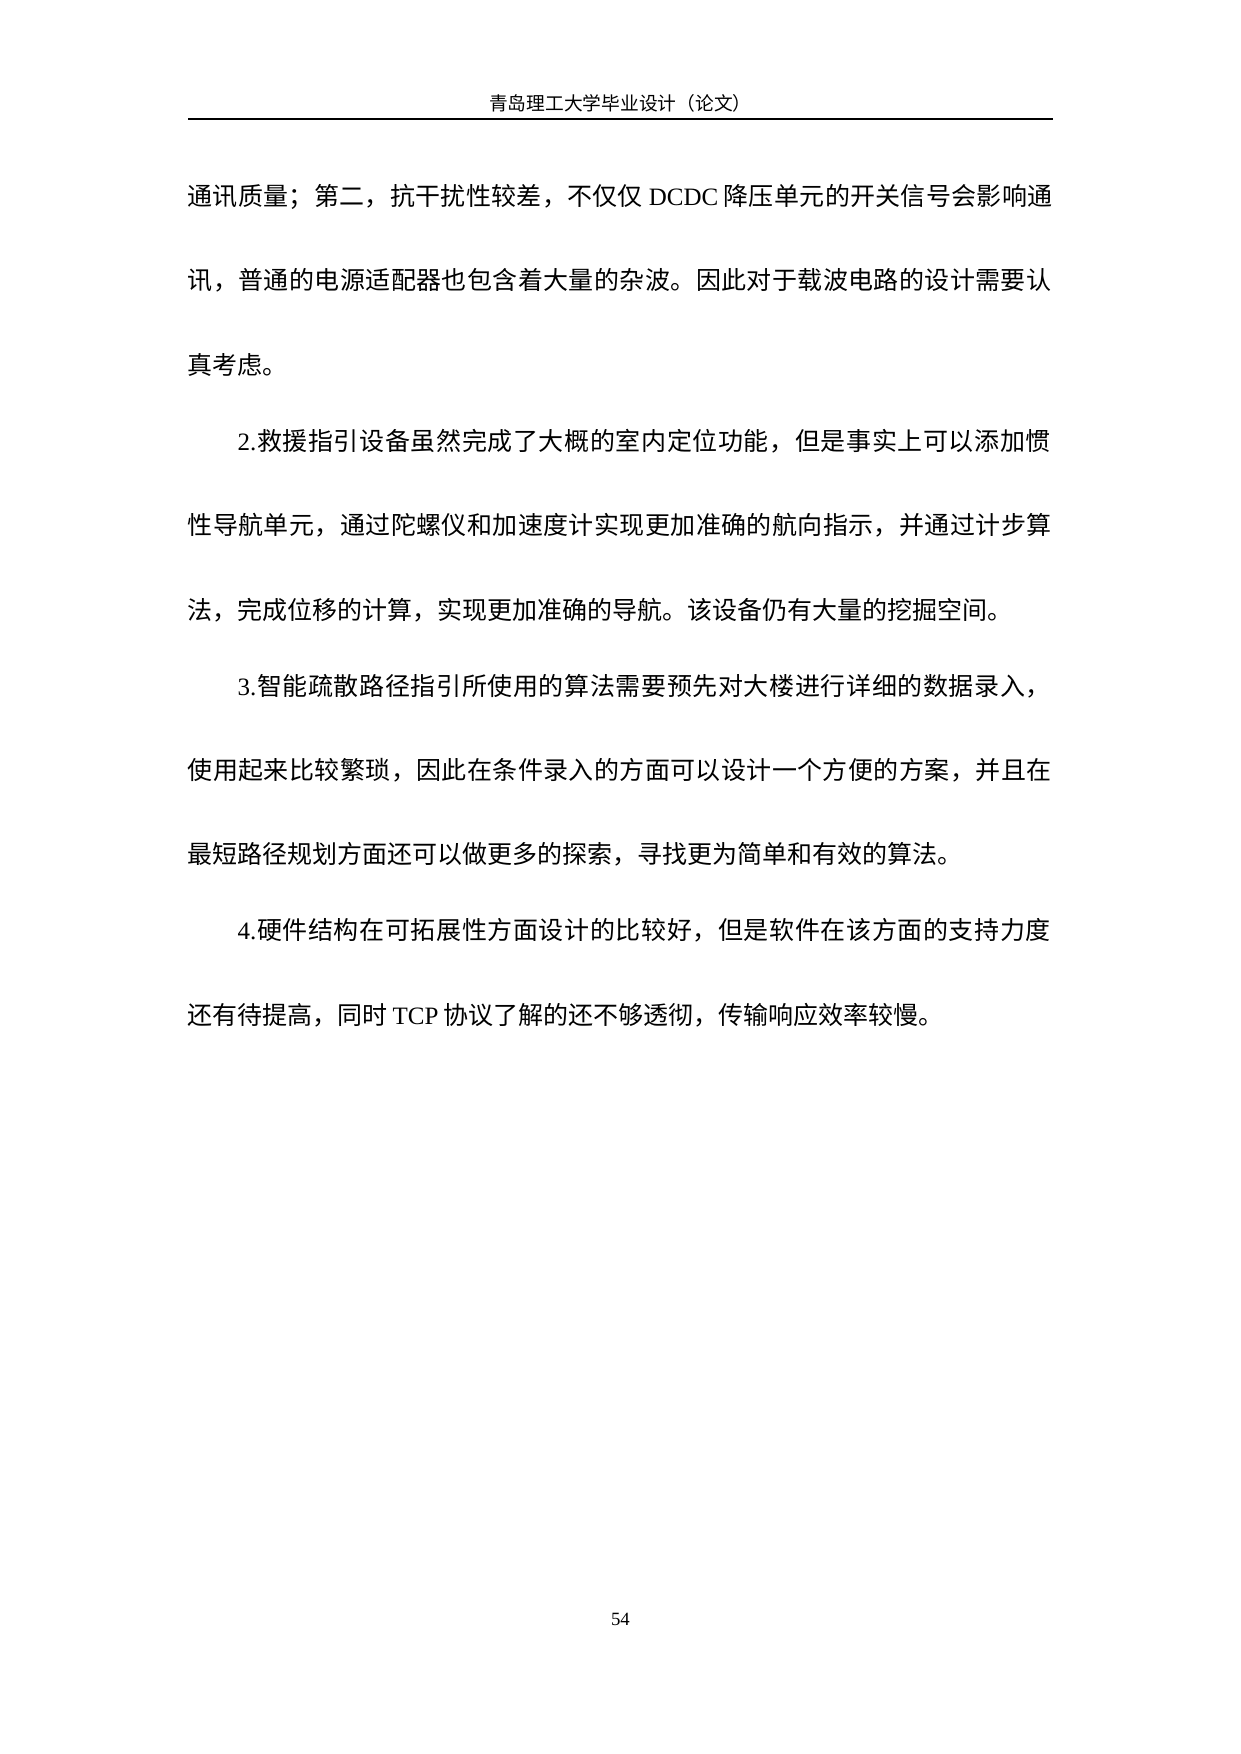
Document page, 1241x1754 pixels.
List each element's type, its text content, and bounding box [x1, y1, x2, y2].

text 3.智能疏散路径指引所使用的算法需要预先对大楼进行详细的数据录入，使用起来比较繁琐，因此在条件录入的方面可以设计一个方便的方案，并且在最短路径规划方面还可以做更多的探索，寻找更为简单和有效的算法。 [187, 652, 1053, 886]
text 4.硬件结构在可拓展性方面设计的比较好，但是软件在该方面的支持力度还有待提高，同时TCP协议了解的还不够透彻，传输响应效率较慢。 [187, 896, 1053, 1046]
text 2.救援指引设备虽然完成了大概的室内定位功能，但是事实上可以添加惯性导航单元，通过陀螺仪和加速度计实现更加准确的航向指示，并通过计步算法，完成位移的计算，实现更加准确的导航。该设备仍有大量的挖掘空间。 [187, 407, 1053, 641]
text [187, 162, 1053, 396]
